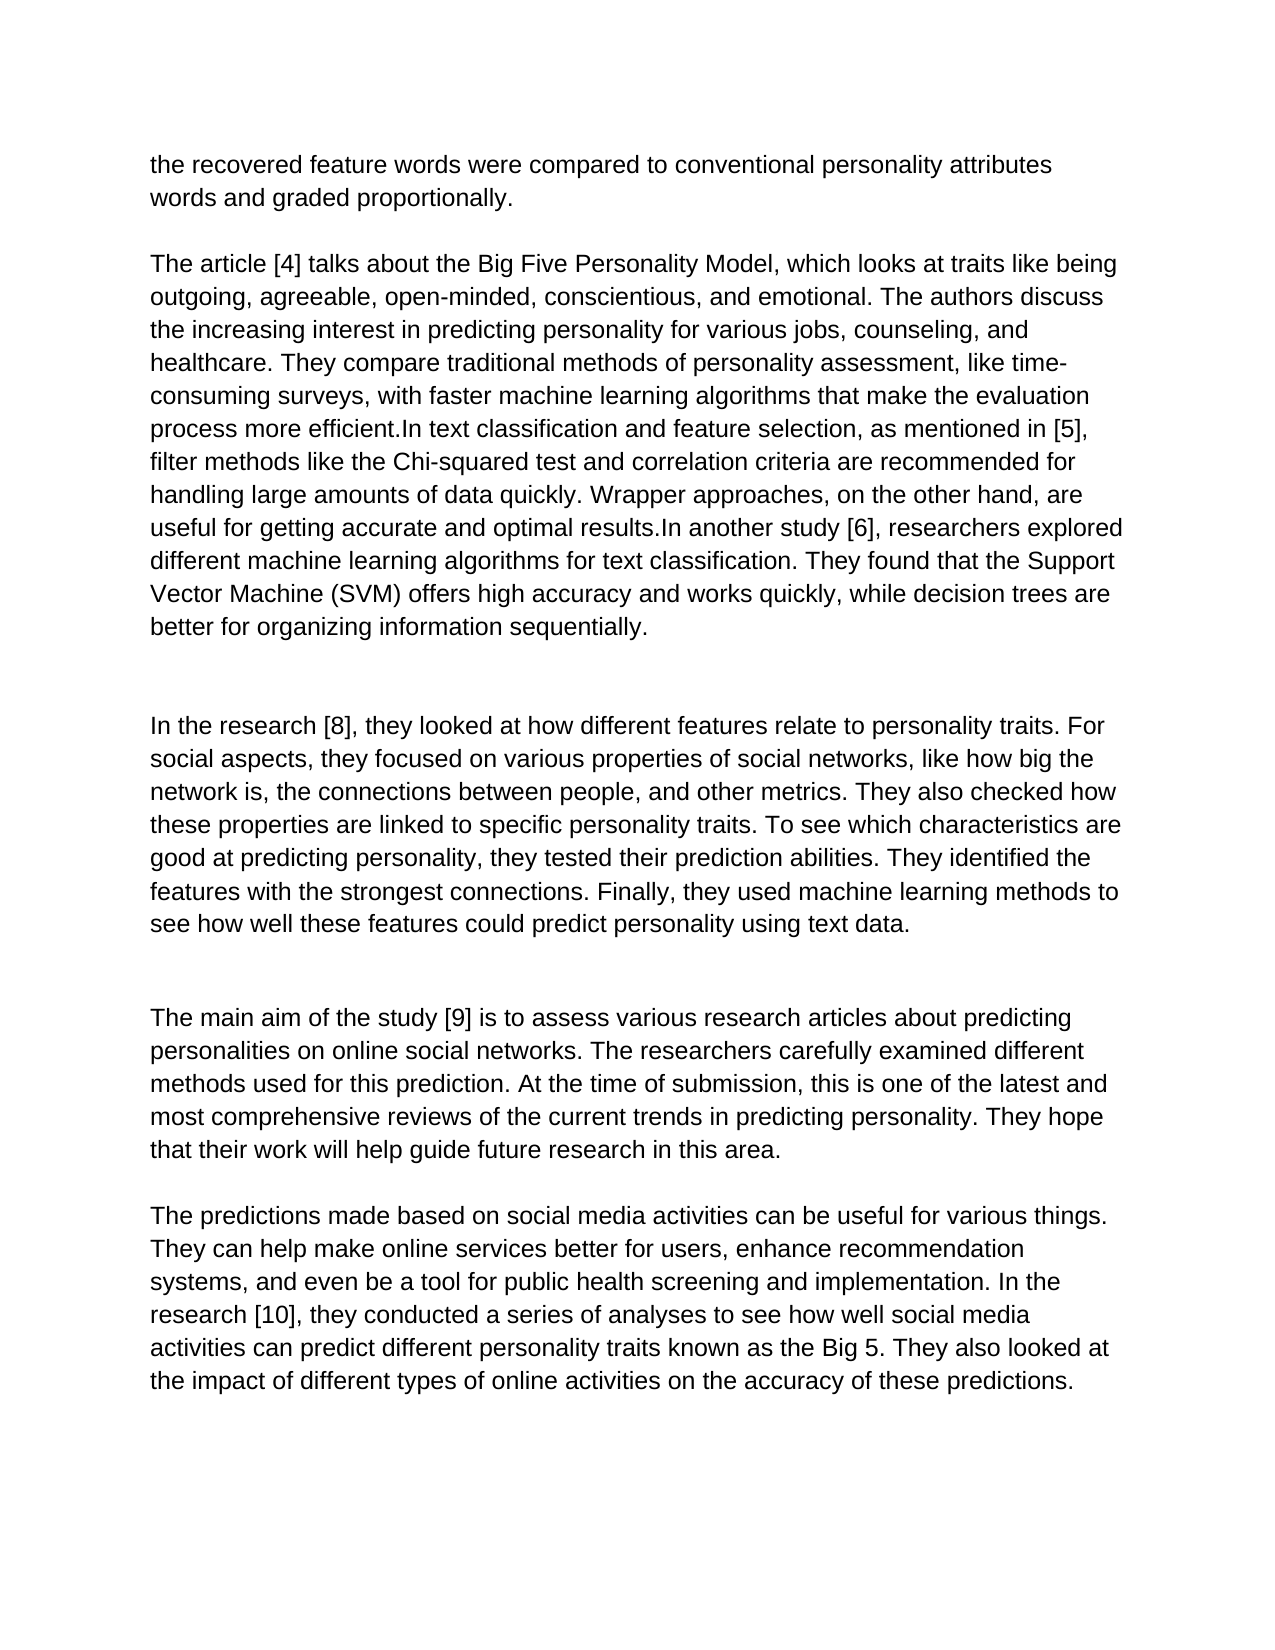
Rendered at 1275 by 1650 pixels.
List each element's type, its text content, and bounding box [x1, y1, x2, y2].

text The predictions made based on social media activities can be useful for various things. They can help make online services better for users, enhance recommendation systems, and even be a tool for public health screening and implementation. In the research [10], they conducted a series of analyses to see how well social media activities can predict different personality traits known as the Big 5. They also looked at the impact of different types of online activities on the accuracy of these predictions. [150, 1201, 1125, 1395]
text The main aim of the study [9] is to assess various research articles about predicting personalities on online social networks. The researchers carefully examined different methods used for this prediction. At the time of submission, this is one of the latest and most comprehensive reviews of the current trends in predicting personality. They hope that their work will help guide future research in this area. [150, 1003, 1125, 1164]
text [150, 150, 1125, 212]
text The article [4] talks about the Big Five Personality Model, which looks at traits like being outgoing, agreeable, open-minded, conscientious, and emotional. The authors discuss the increasing interest in predicting personality for various jobs, counseling, and healthcare. They compare traditional methods of personality assessment, like time-consuming surveys, with faster machine learning algorithms that make the evaluation process more efficient.In text classification and feature selection, as mentioned in [5], filter methods like the Chi-squared test and correlation criteria are recommended for handling large amounts of data quickly. Wrapper approaches, on the other hand, are useful for getting accurate and optimal results.In another study [6], researchers explored different machine learning algorithms for text classification. They found that the Support Vector Machine (SVM) offers high accuracy and works quickly, while decision trees are better for organizing information sequentially. [150, 249, 1125, 641]
text In the research [8], they looked at how different features relate to personality traits. For social aspects, they focused on various properties of social networks, like how big the network is, the connections between people, and other metrics. They also checked how these properties are linked to specific personality traits. To see which characteristics are good at predicting personality, they tested their prediction abilities. They identified the features with the strongest connections. Finally, they used machine learning methods to see how well these features could predict personality using text data. [150, 711, 1125, 938]
